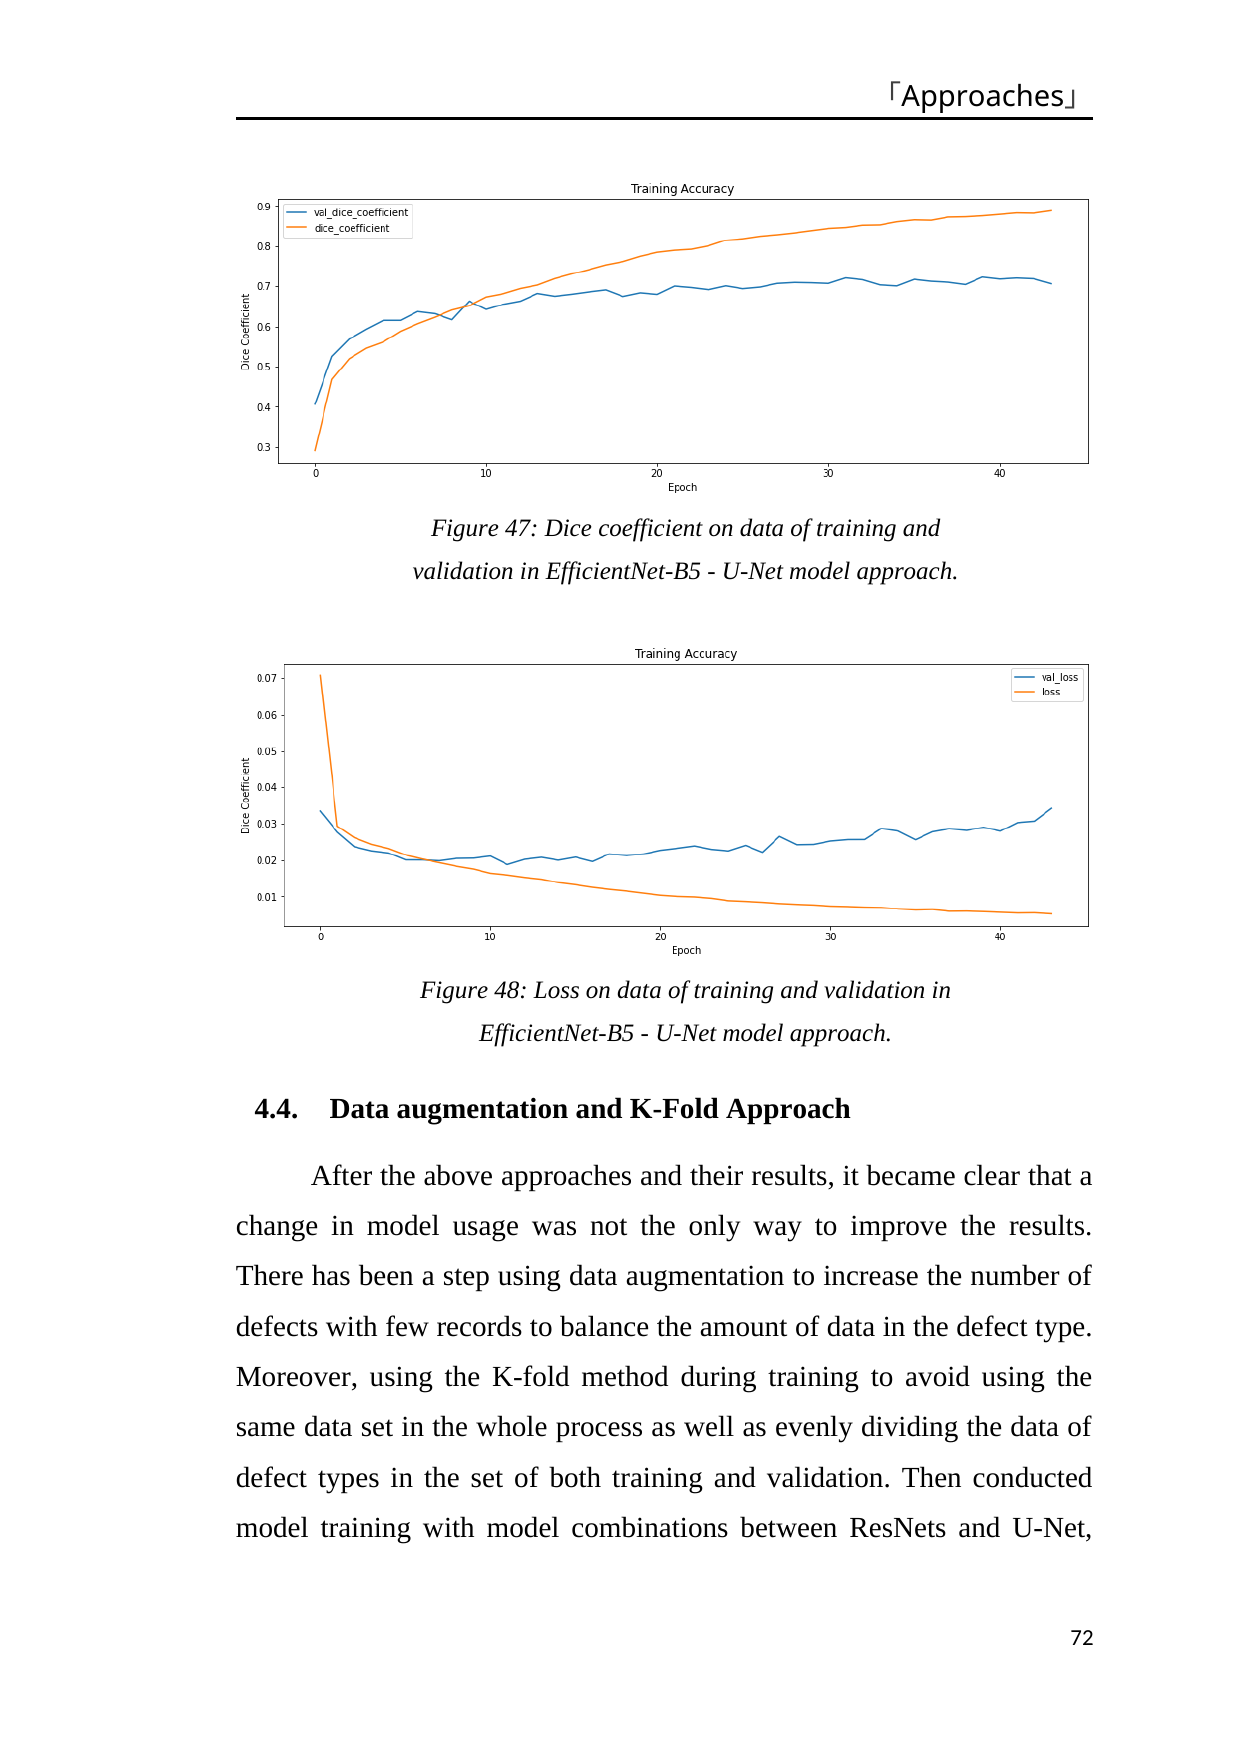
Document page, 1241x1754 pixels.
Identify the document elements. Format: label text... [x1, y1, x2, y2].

subtitle Data augmentation and K-Fold Approach [254, 1091, 1093, 1124]
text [236, 1158, 1093, 1543]
text Figure 47: Dice coefficient on data of training and validation in EfficientNet-B5 - U-Net model approach. [386, 513, 986, 584]
picture [235, 177, 1094, 499]
text Figure 48: Loss on data of training and validation in EfficientNet-B5 - U-Net model approach. [386, 975, 986, 1047]
picture [235, 642, 1094, 962]
